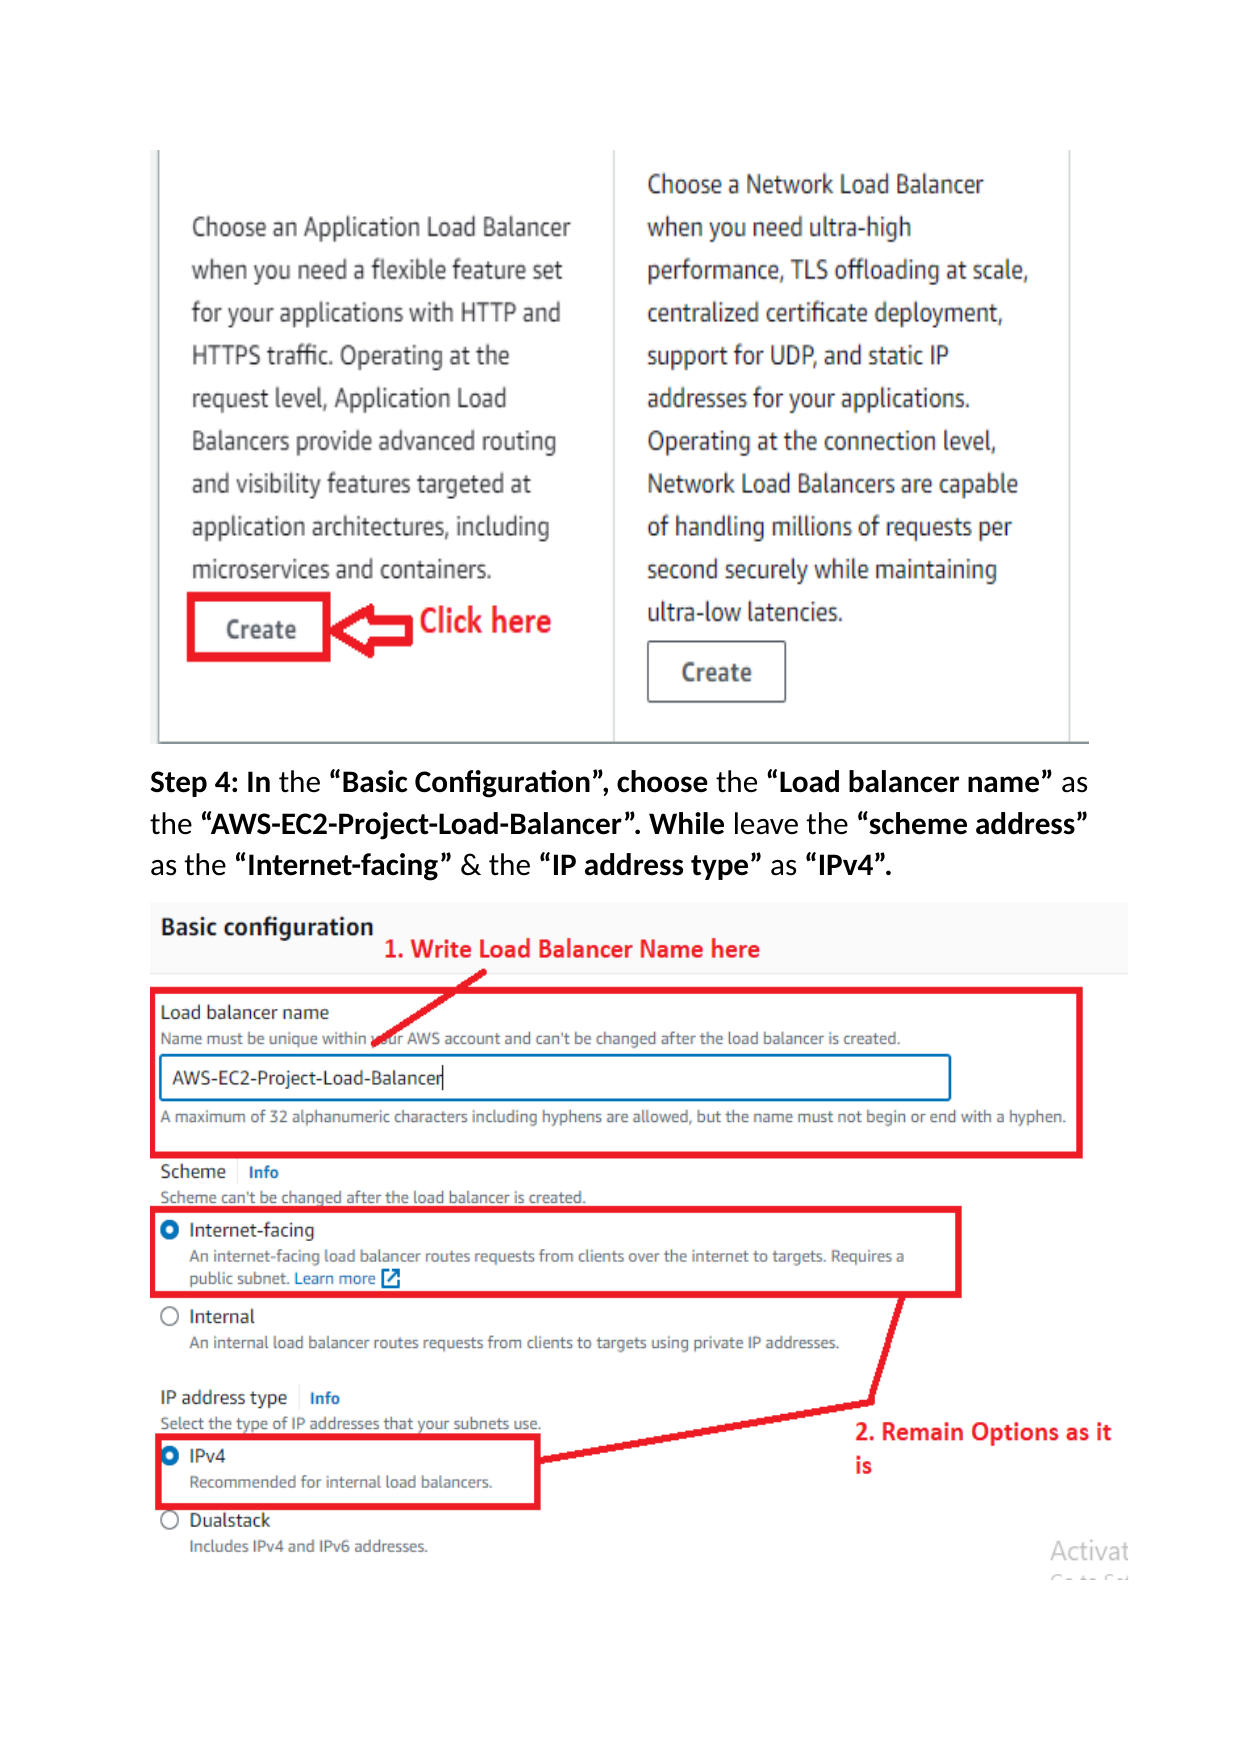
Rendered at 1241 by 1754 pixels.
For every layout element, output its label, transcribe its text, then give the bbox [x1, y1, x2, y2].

text Step 4: In the “Basic Configuration”, choose the “Load balancer name” as the “AWS-EC2-Project-Load-Balancer”. While leave the “scheme address” as the “Internet-facing” & the “IP address type” as “IPv4”. [150, 763, 1090, 883]
picture [150, 902, 1129, 1580]
picture [150, 150, 1089, 744]
